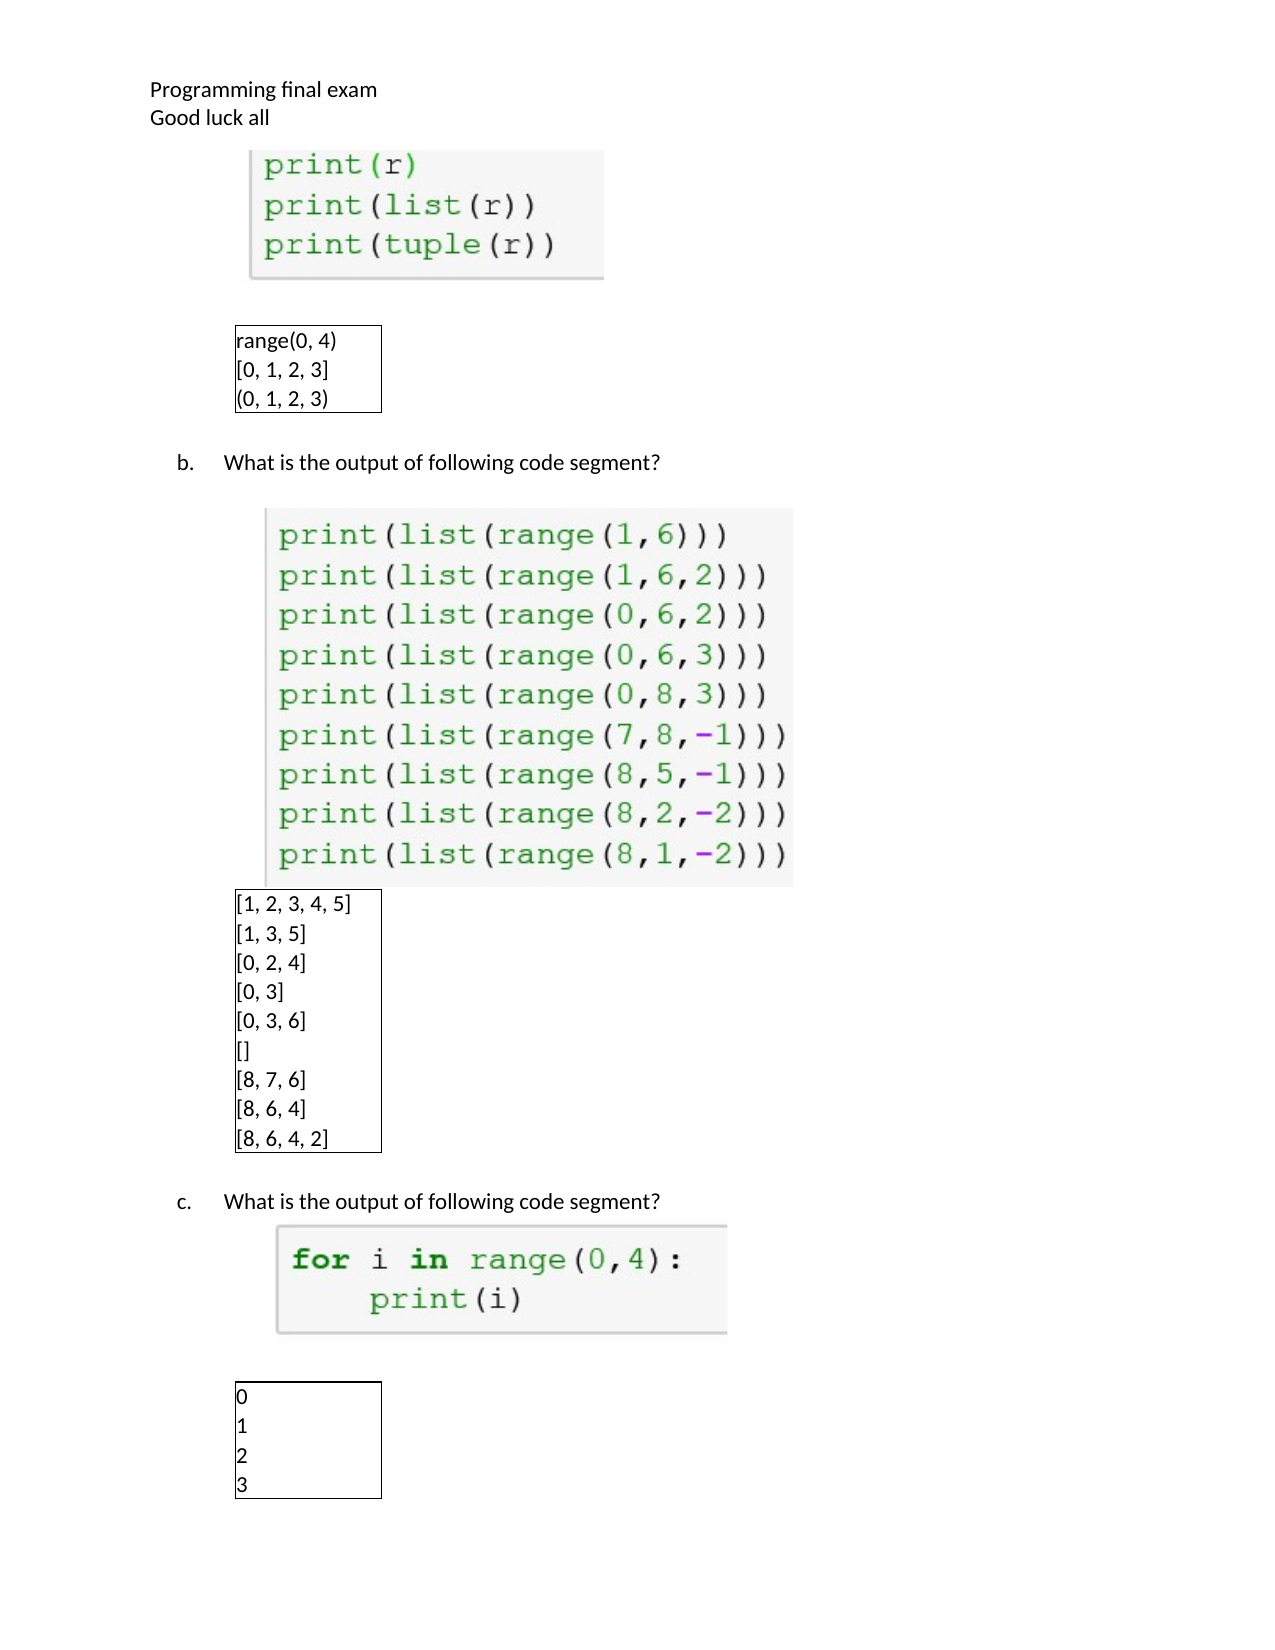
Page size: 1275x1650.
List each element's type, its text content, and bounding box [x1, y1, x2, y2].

text [8, 7, 6] [236, 1064, 381, 1093]
text [0, 2, 4] [236, 947, 381, 976]
text [0, 1, 2, 3] [236, 354, 381, 383]
text [1, 3, 5] [236, 918, 381, 947]
text [0, 3, 6] [236, 1006, 381, 1035]
text (0, 1, 2, 3) [236, 383, 381, 412]
text 2 [236, 1440, 381, 1469]
text [8, 6, 4, 2] [236, 1123, 381, 1152]
text 3 [236, 1469, 381, 1498]
picture [264, 508, 794, 887]
text [] [236, 1035, 381, 1064]
list What is the output of following code segment? [177, 1187, 1125, 1215]
text 0 [236, 1383, 381, 1410]
text 1 [236, 1411, 381, 1440]
text [0, 3] [236, 976, 381, 1005]
text [1, 2, 3, 4, 5] [236, 890, 381, 918]
picture [265, 1217, 728, 1349]
picture [243, 150, 604, 285]
text range(0, 4) [236, 326, 381, 354]
list What is the output of following code segment? [177, 448, 1125, 476]
text [8, 6, 4] [236, 1093, 381, 1122]
